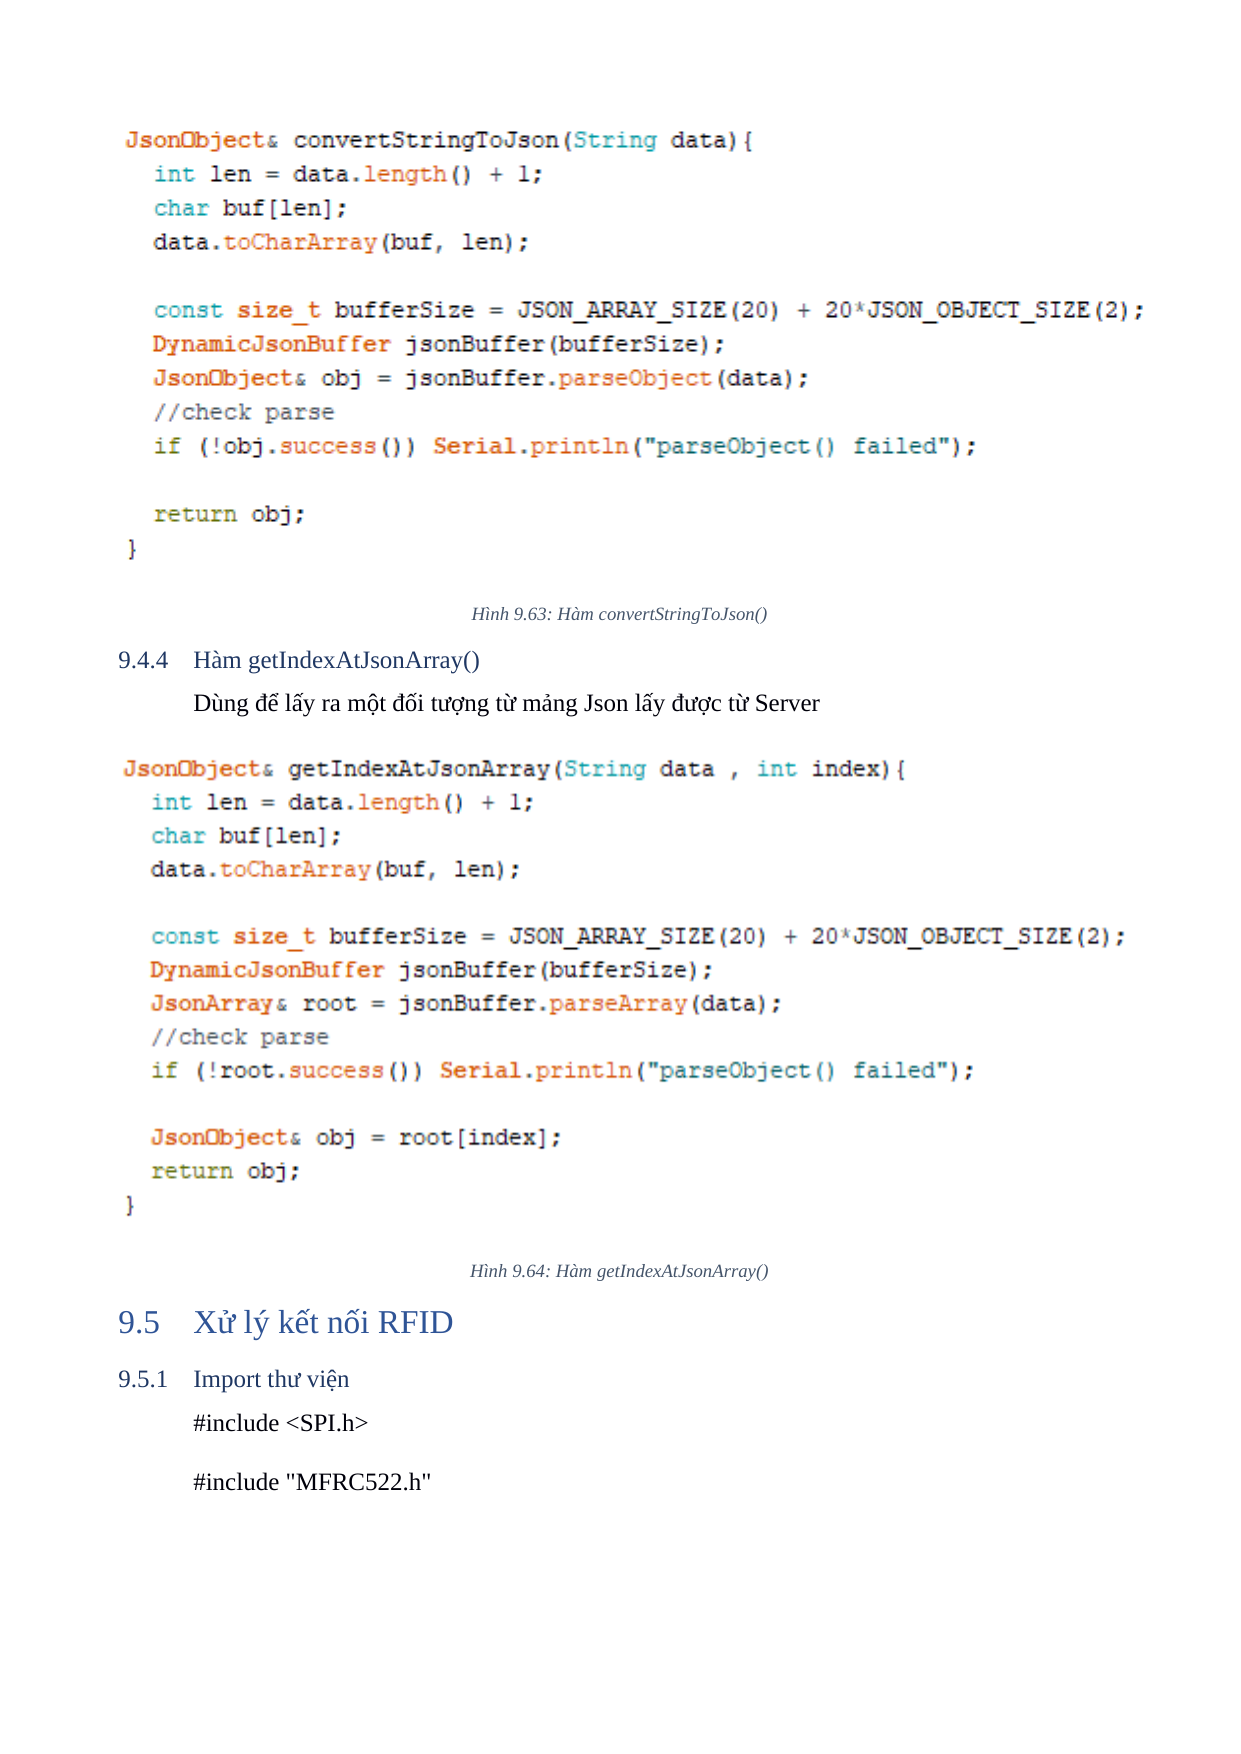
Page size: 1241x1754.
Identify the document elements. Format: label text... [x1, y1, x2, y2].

subtitle Import thư viện [118, 1364, 1122, 1393]
text Hình 9.63: Hàm convertStringToJson() [118, 603, 1122, 624]
subtitle Xử lý kết nối RFID [118, 1303, 1122, 1341]
text #include "MFRC522.h" [118, 1467, 1122, 1496]
text Dùng để lấy ra một đối tượng từ mảng Json lấy được từ Server [118, 688, 1122, 717]
text Hình 9.64: Hàm getIndexAtJsonArray() [118, 1260, 1122, 1282]
subtitle Hàm getIndexAtJsonArray() [118, 645, 1122, 674]
text #include <SPI.h> [118, 1408, 1122, 1436]
picture [118, 747, 1138, 1230]
picture [118, 118, 1153, 572]
